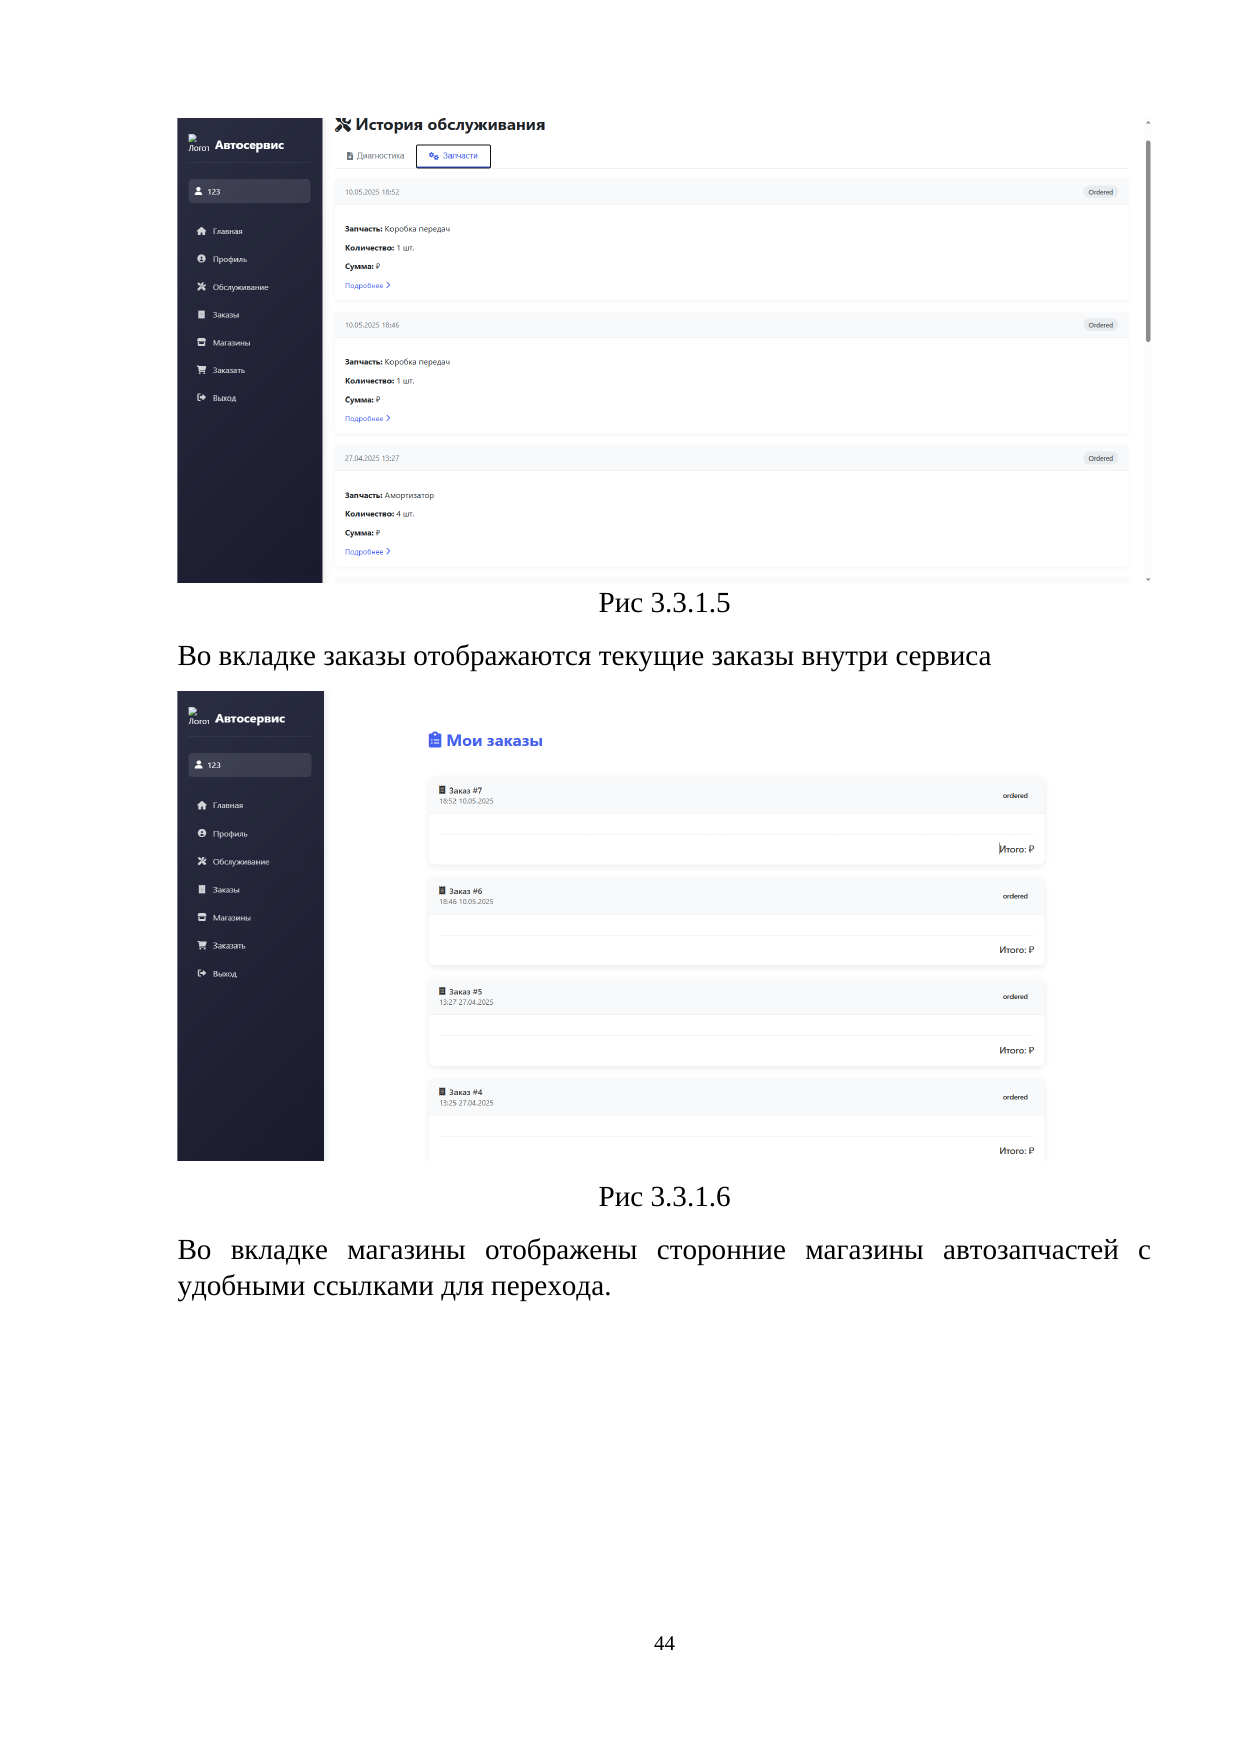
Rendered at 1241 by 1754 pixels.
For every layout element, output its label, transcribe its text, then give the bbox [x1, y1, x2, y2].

text Рис 3.3.1.6 [177, 1179, 1152, 1213]
text Во вкладке магазины отображены сторонние магазины автозапчастей с удобными ссылками для перехода. [177, 1232, 1152, 1302]
picture [177, 118, 1152, 583]
picture [177, 691, 1152, 1161]
text Во вкладке заказы отображаются текущие заказы внутри сервиса [177, 638, 1152, 672]
text Рис 3.3.1.5 [177, 583, 1152, 619]
